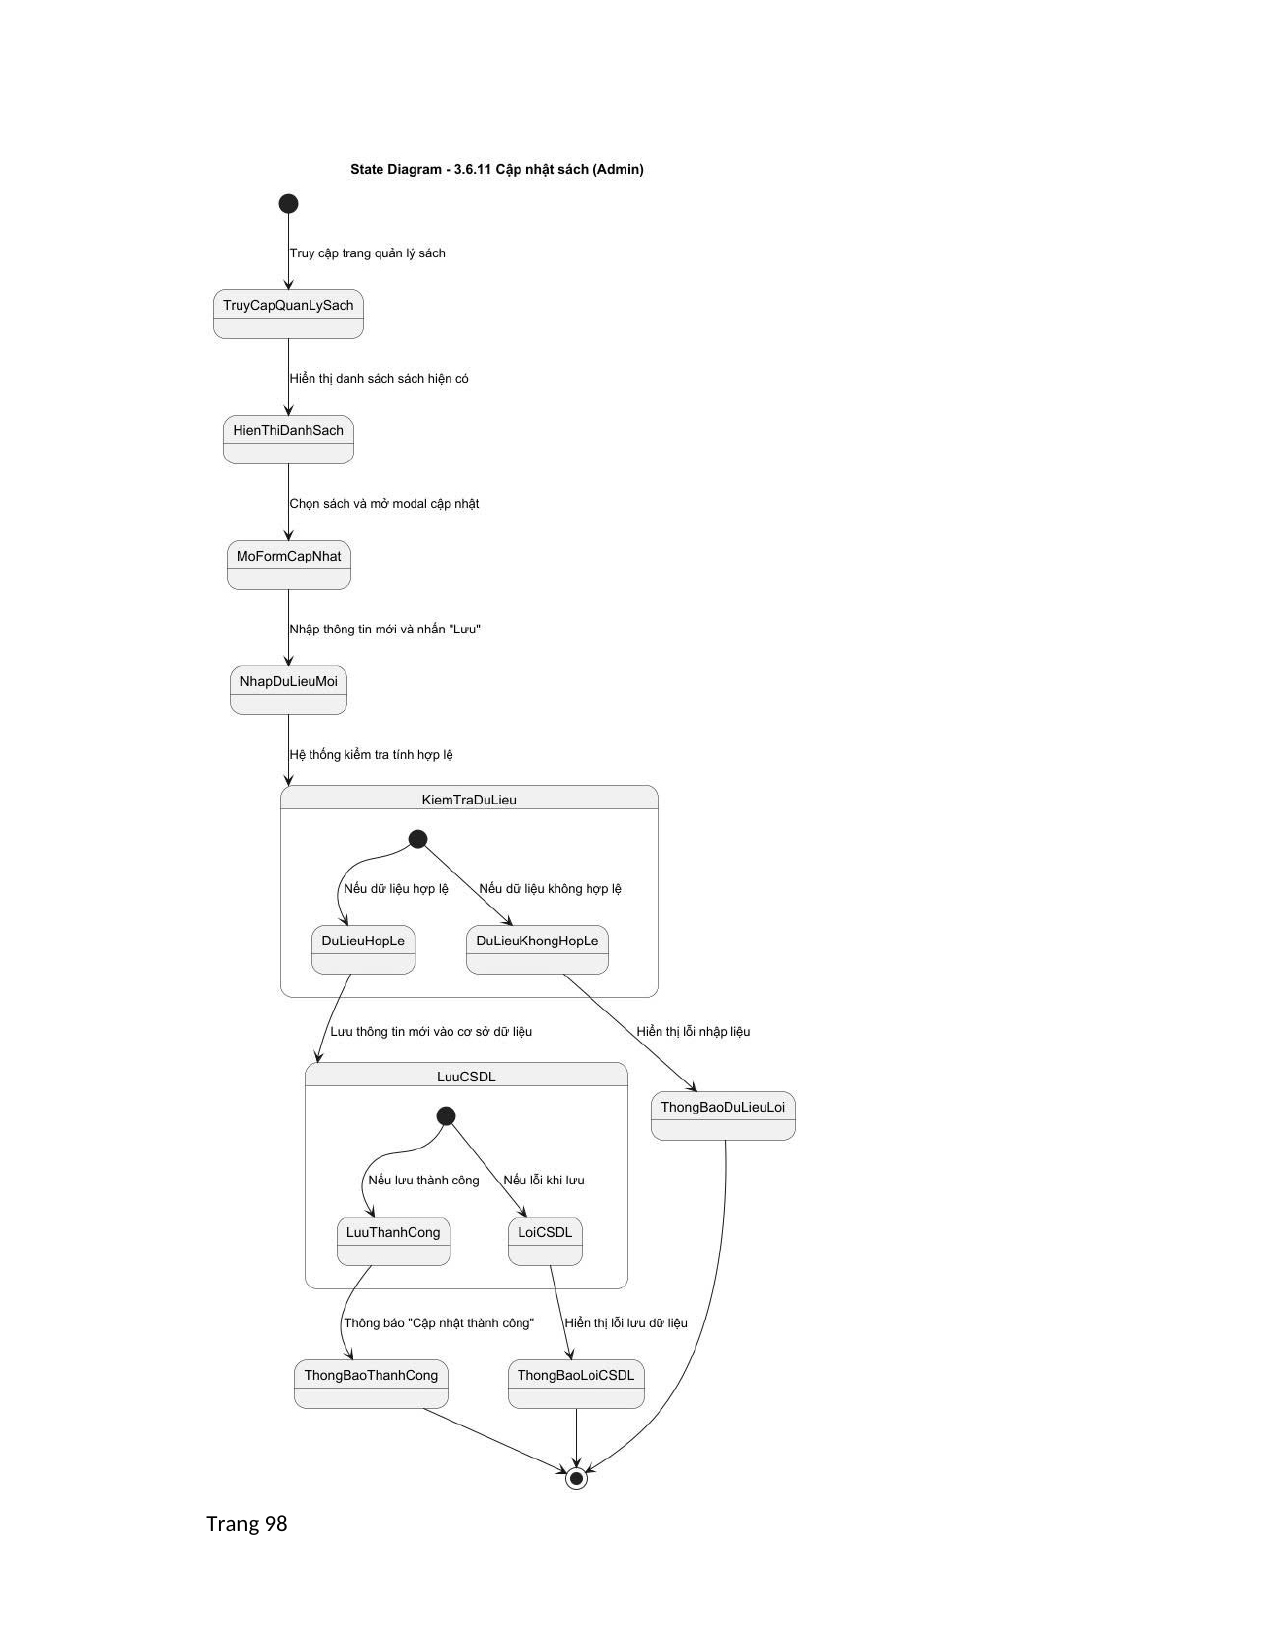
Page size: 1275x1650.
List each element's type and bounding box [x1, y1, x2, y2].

picture [206, 150, 800, 1493]
